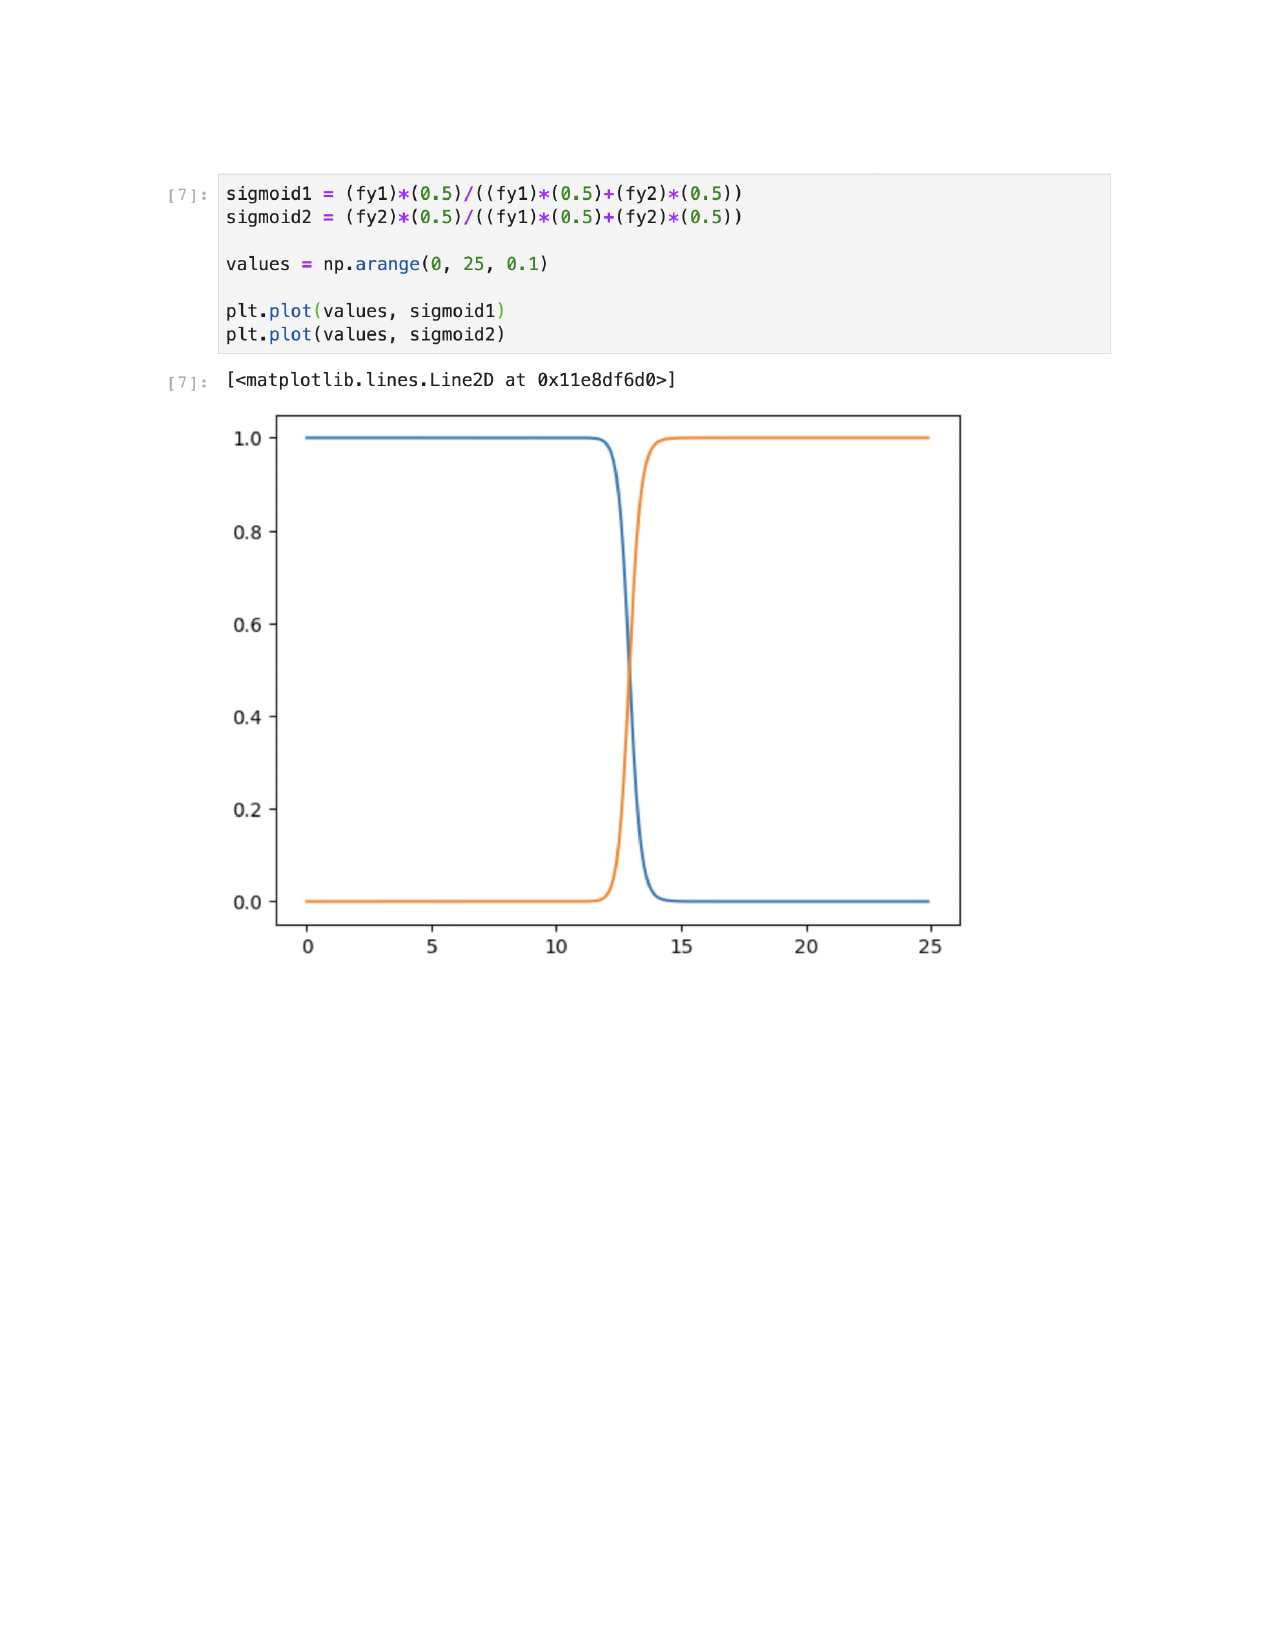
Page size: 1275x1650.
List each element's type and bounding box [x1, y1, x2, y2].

picture [150, 150, 1125, 973]
